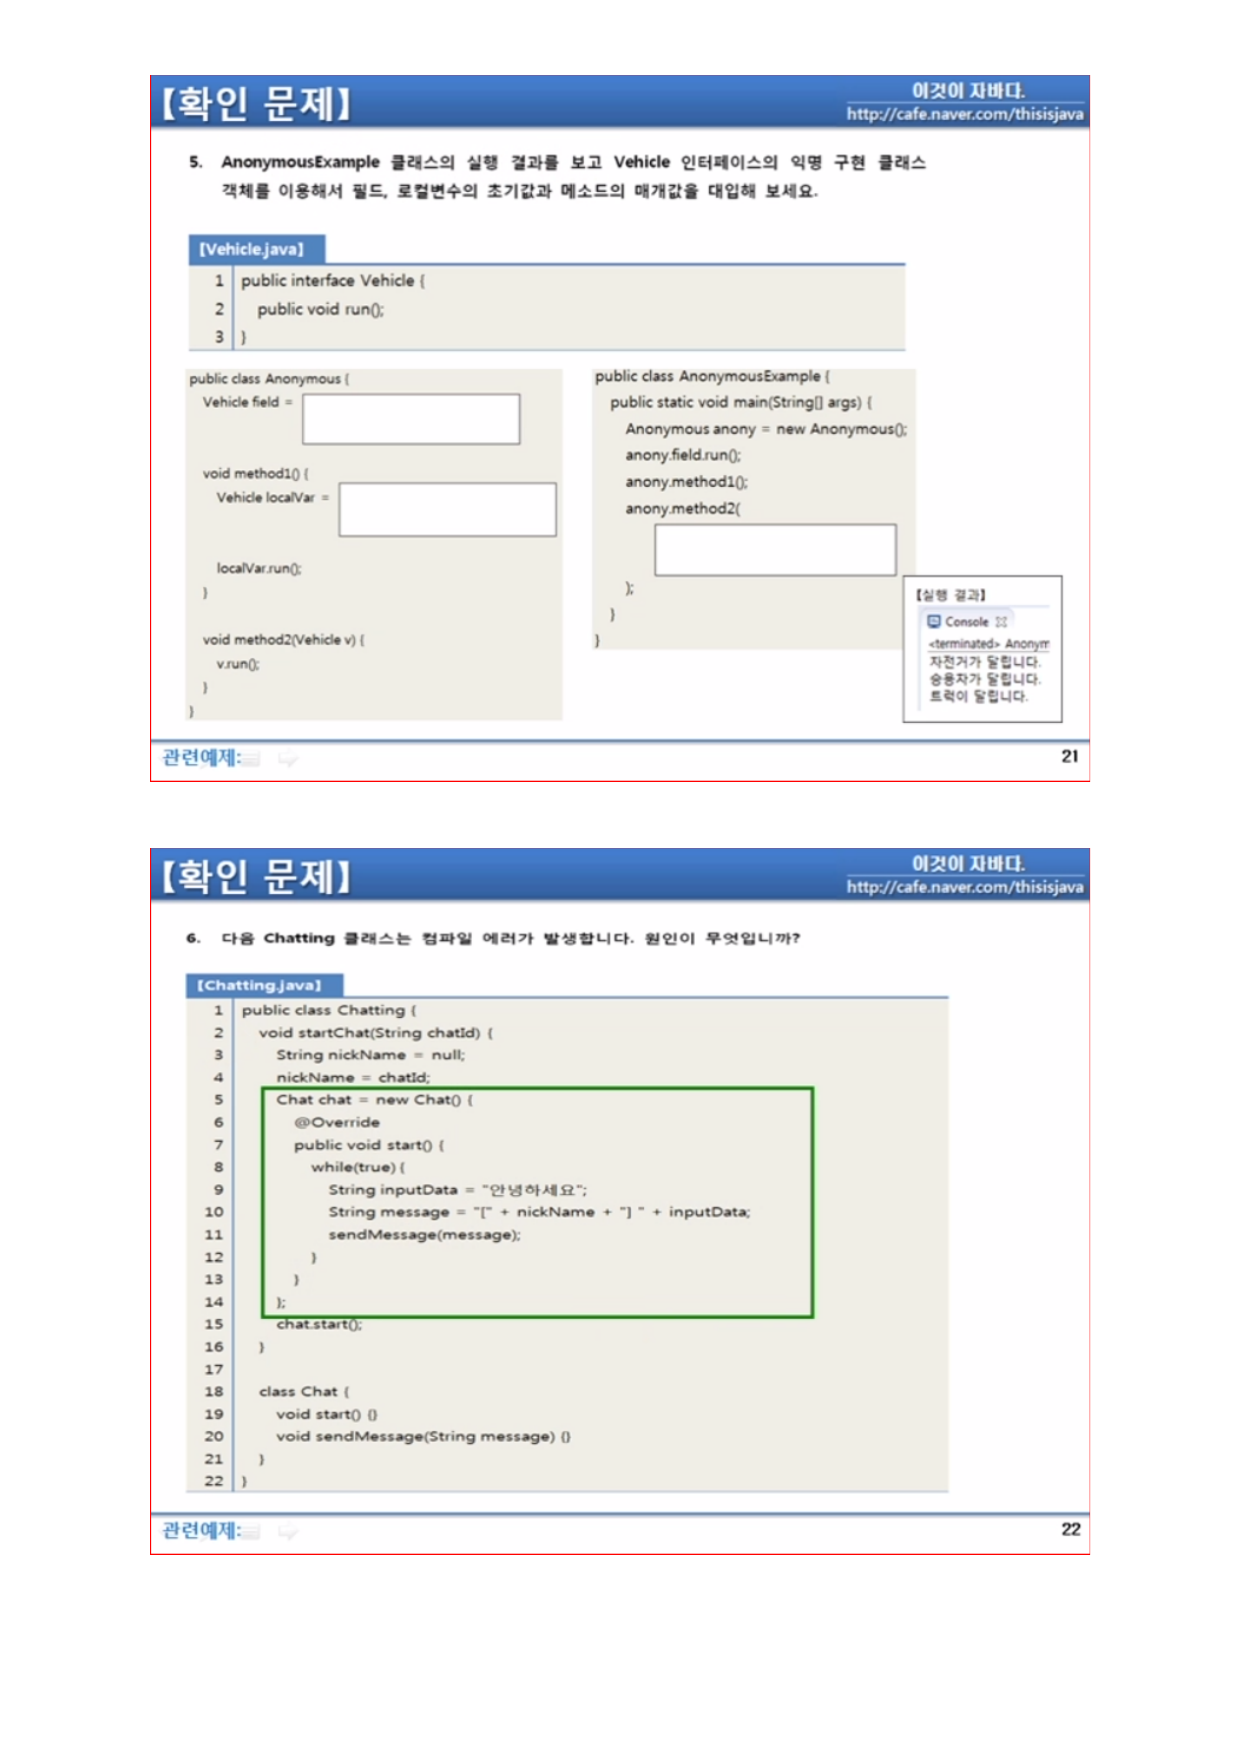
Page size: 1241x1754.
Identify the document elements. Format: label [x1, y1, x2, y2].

picture [150, 75, 1091, 782]
picture [150, 848, 1091, 1555]
